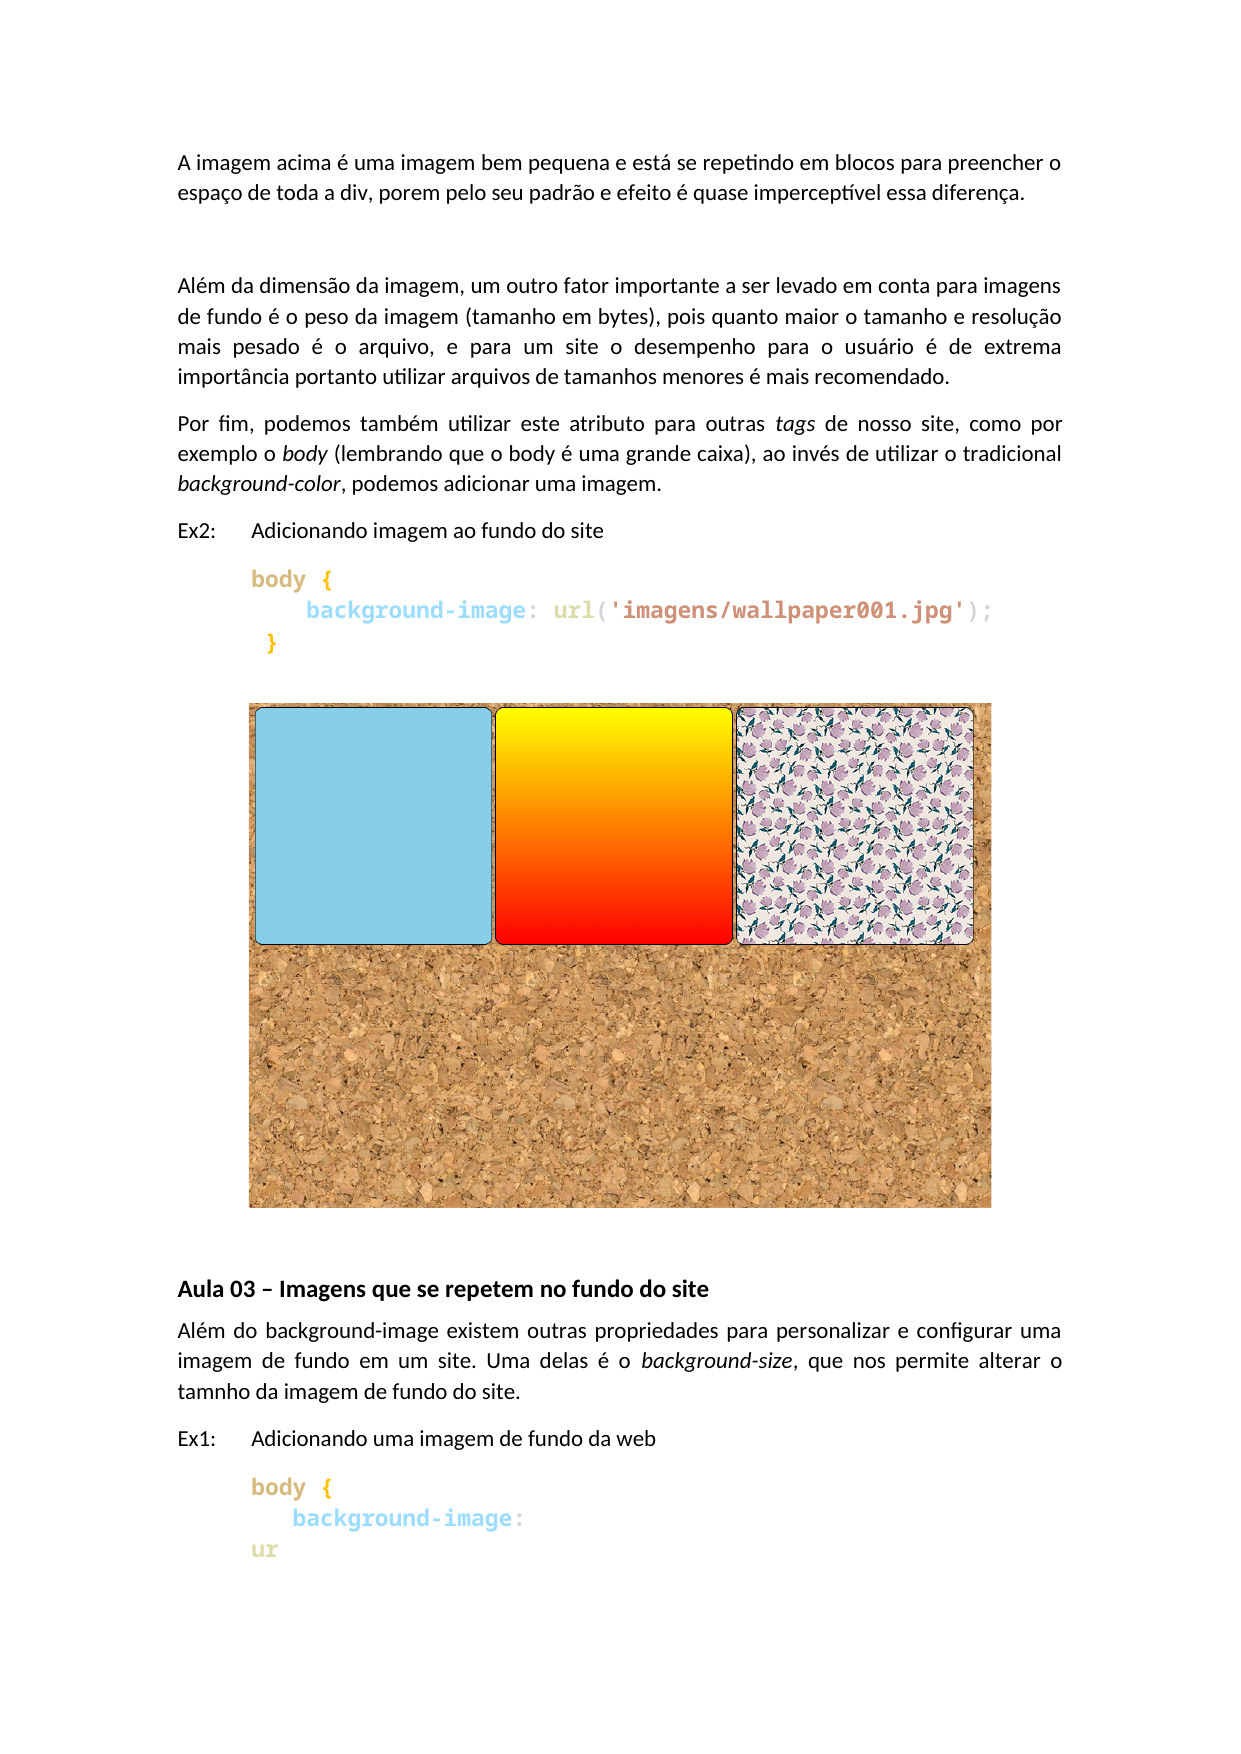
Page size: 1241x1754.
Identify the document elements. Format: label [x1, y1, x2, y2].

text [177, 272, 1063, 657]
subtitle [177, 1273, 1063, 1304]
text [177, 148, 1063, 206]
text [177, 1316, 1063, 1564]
picture [248, 703, 992, 1208]
